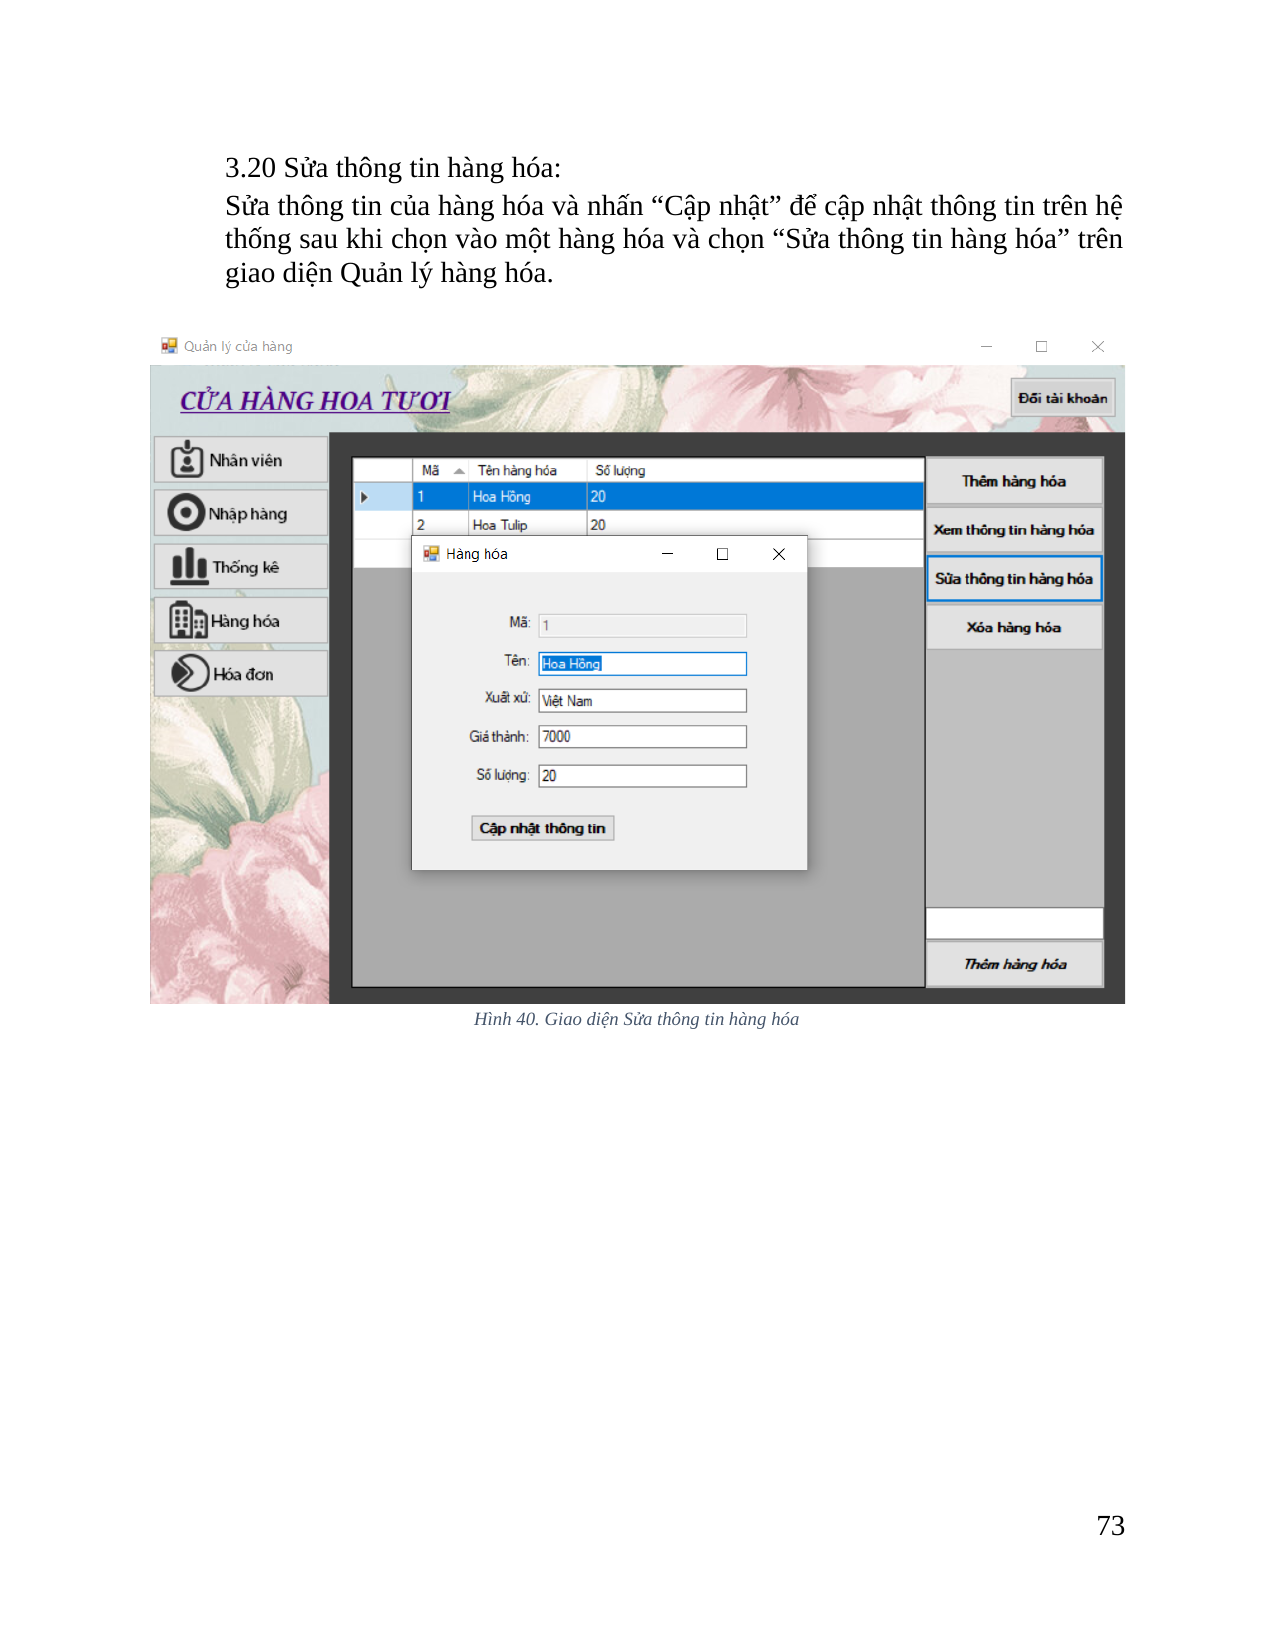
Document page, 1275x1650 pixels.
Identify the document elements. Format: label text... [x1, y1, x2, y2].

text Sửa thông tin của hàng hóa và nhấn “Cập nhật” để cập nhật thông tin trên hệ thống sau khi chọn vào một hàng hóa và chọn “Sửa thông tin hàng hóa” trên giao diện Quản lý hàng hóa. [225, 188, 1125, 288]
picture [150, 330, 1125, 1004]
text Hình 40. Giao diện Sửa thông tin hàng hóa [150, 1008, 1125, 1029]
text 3.20 Sửa thông tin hàng hóa: [150, 150, 1125, 183]
